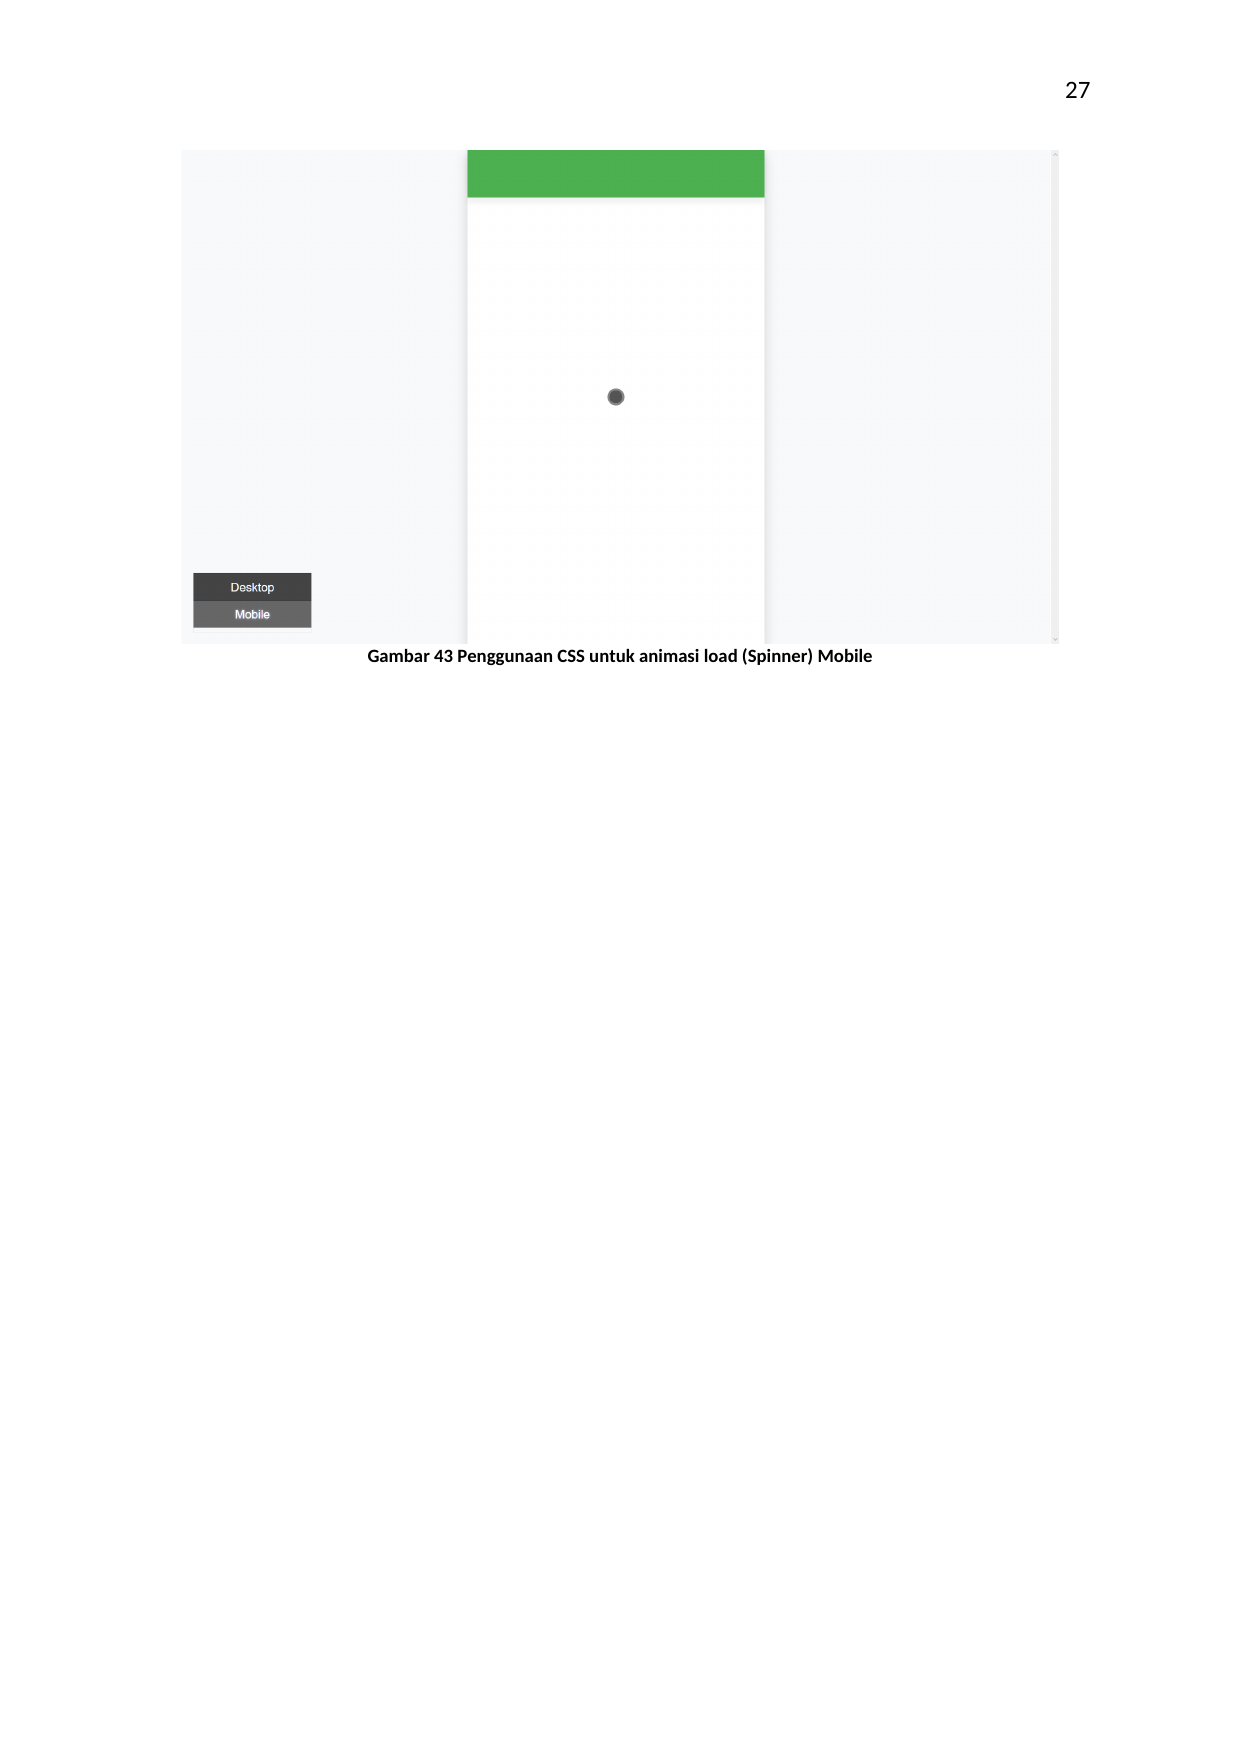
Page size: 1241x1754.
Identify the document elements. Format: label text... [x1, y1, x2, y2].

text Gambar 43 Penggunaan CSS untuk animasi load (Spinner) Mobile [150, 644, 1090, 667]
picture [181, 150, 1059, 644]
